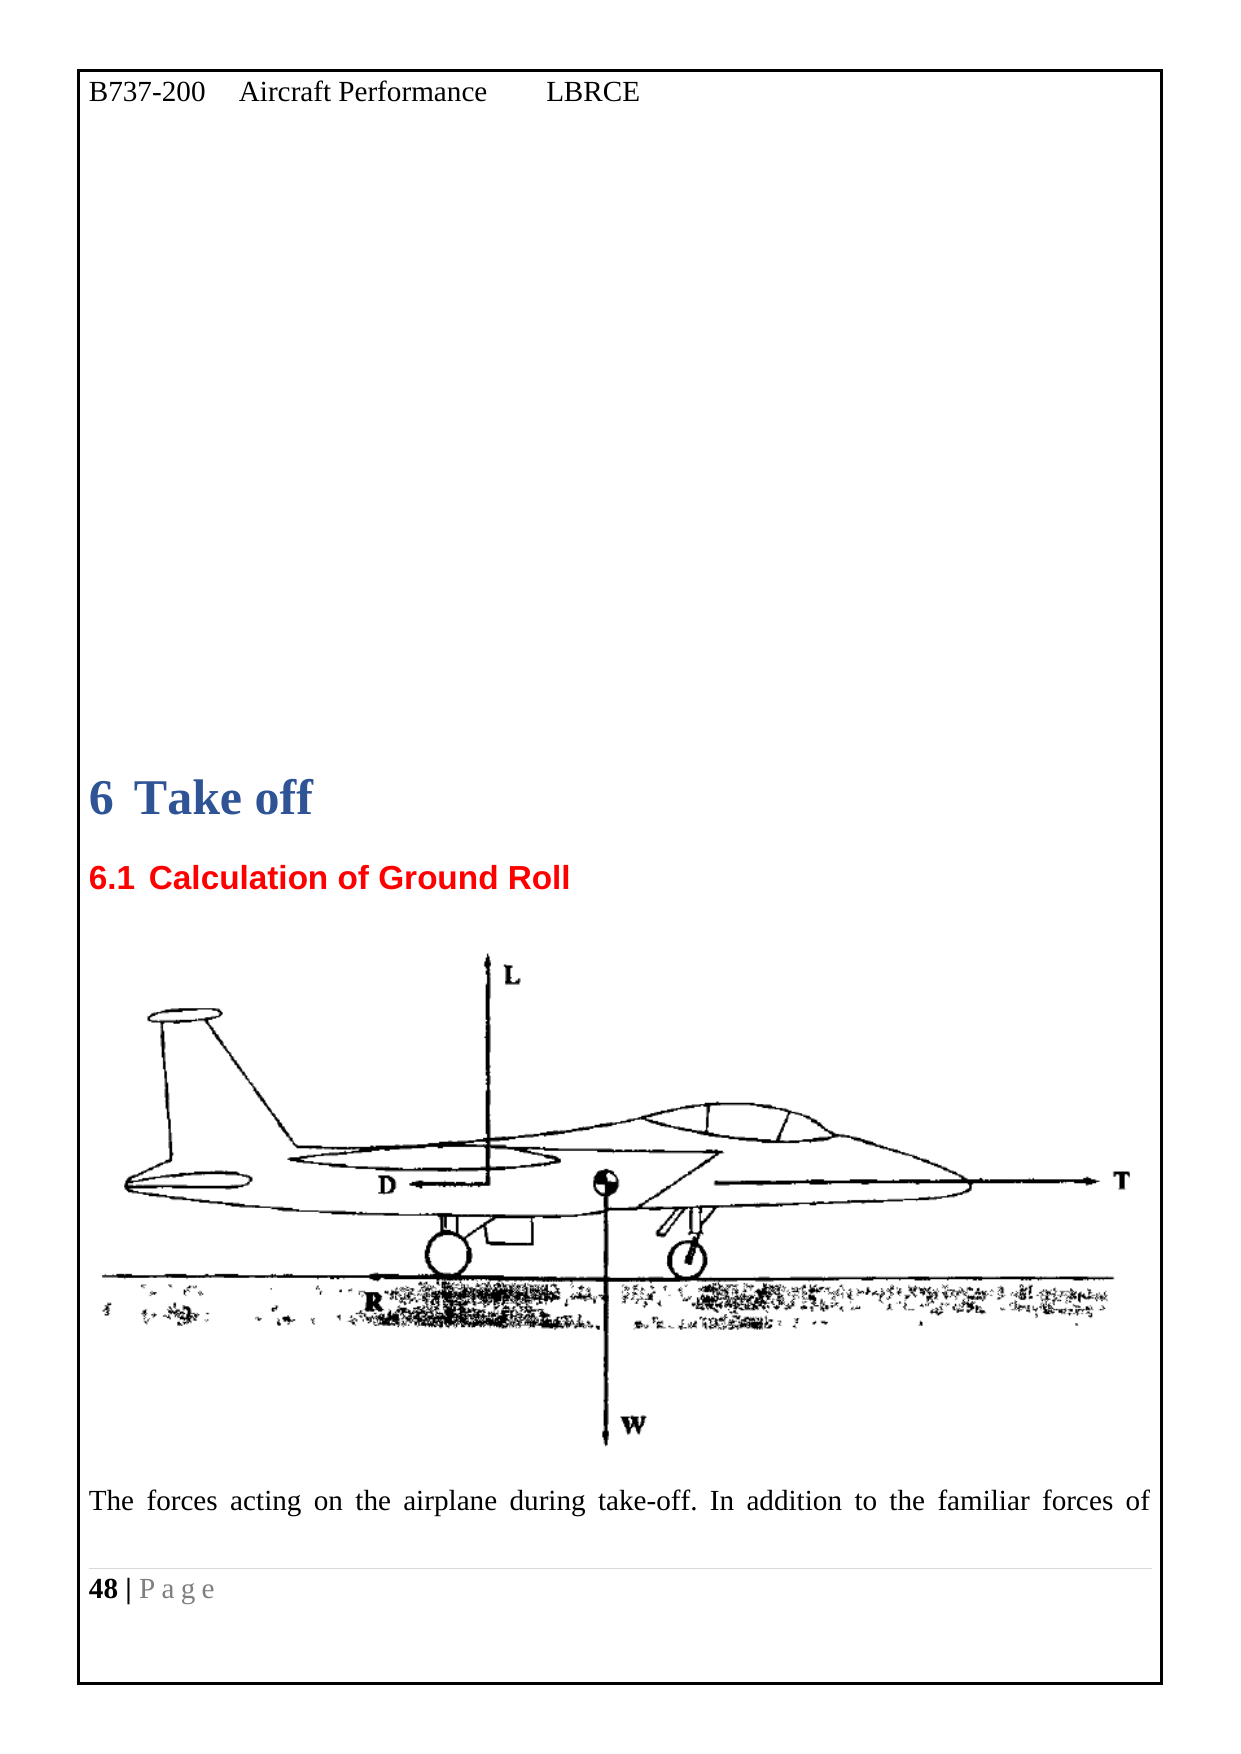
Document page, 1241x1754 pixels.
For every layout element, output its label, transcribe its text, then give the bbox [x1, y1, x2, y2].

subtitle Calculation of Ground Roll [89, 858, 1152, 897]
subtitle Take off [89, 768, 1152, 825]
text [89, 1466, 1152, 1516]
picture [88, 915, 1152, 1466]
